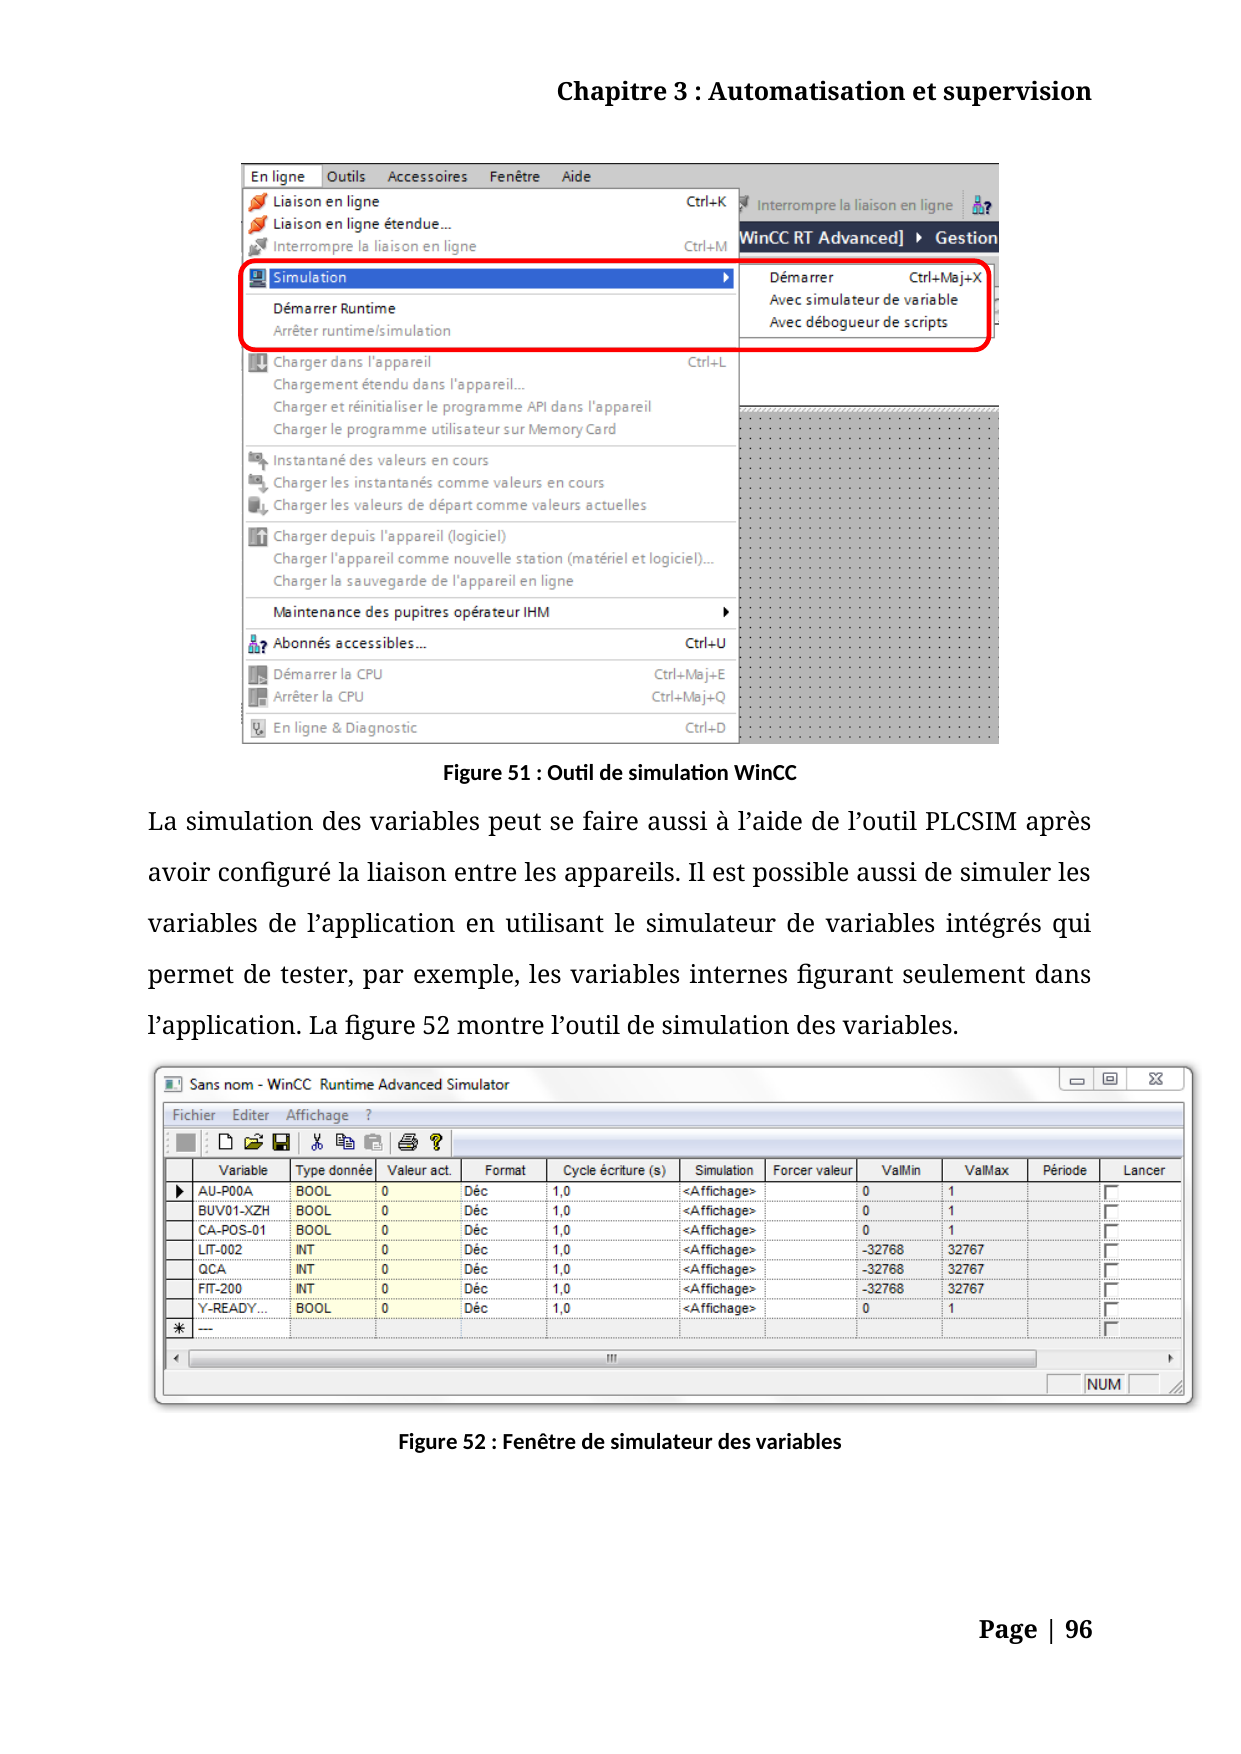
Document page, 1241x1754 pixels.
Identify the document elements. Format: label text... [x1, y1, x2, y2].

text La simulation des variables peut se faire aussi à l’aide de l’outil PLCSIM après avoir configuré la liaison entre les appareils. Il est possible aussi de simuler les variables de l’application en utilisant le simulateur de variables intégrés qui permet de tester, par exemple, les variables internes figurant seulement dans l’application. La figure 52 montre l’outil de simulation des variables. [148, 803, 1092, 1041]
picture [241, 163, 999, 744]
text Figure 51 : Outil de simulation WinCC [148, 758, 1092, 786]
text Figure 52 : Fenêtre de simulateur des variables [148, 1427, 1092, 1455]
picture [243, 263, 986, 347]
picture [147, 1058, 1203, 1413]
